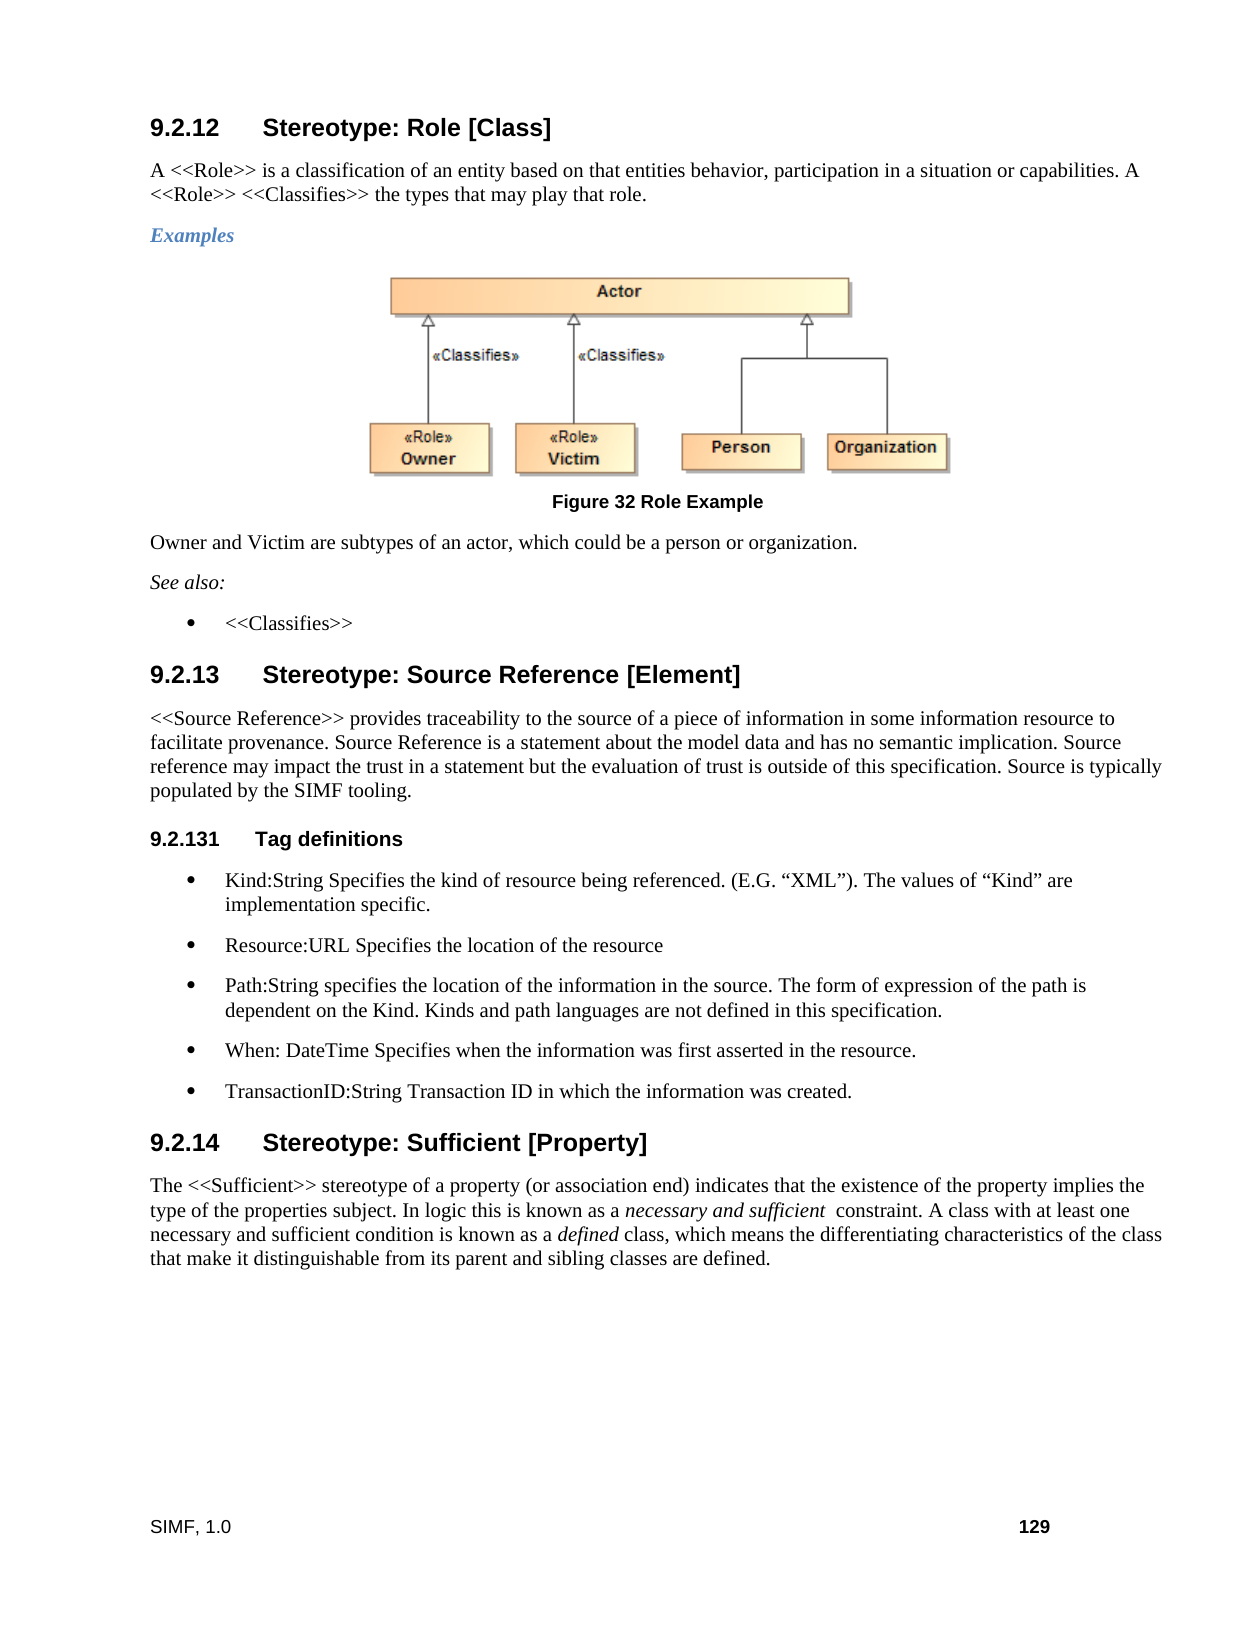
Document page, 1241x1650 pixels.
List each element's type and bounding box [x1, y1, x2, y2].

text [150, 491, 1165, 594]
picture [355, 263, 960, 487]
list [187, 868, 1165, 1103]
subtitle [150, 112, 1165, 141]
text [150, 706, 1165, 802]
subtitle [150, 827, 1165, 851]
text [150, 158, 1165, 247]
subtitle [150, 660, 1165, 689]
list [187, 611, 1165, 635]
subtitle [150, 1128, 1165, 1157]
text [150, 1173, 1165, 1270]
